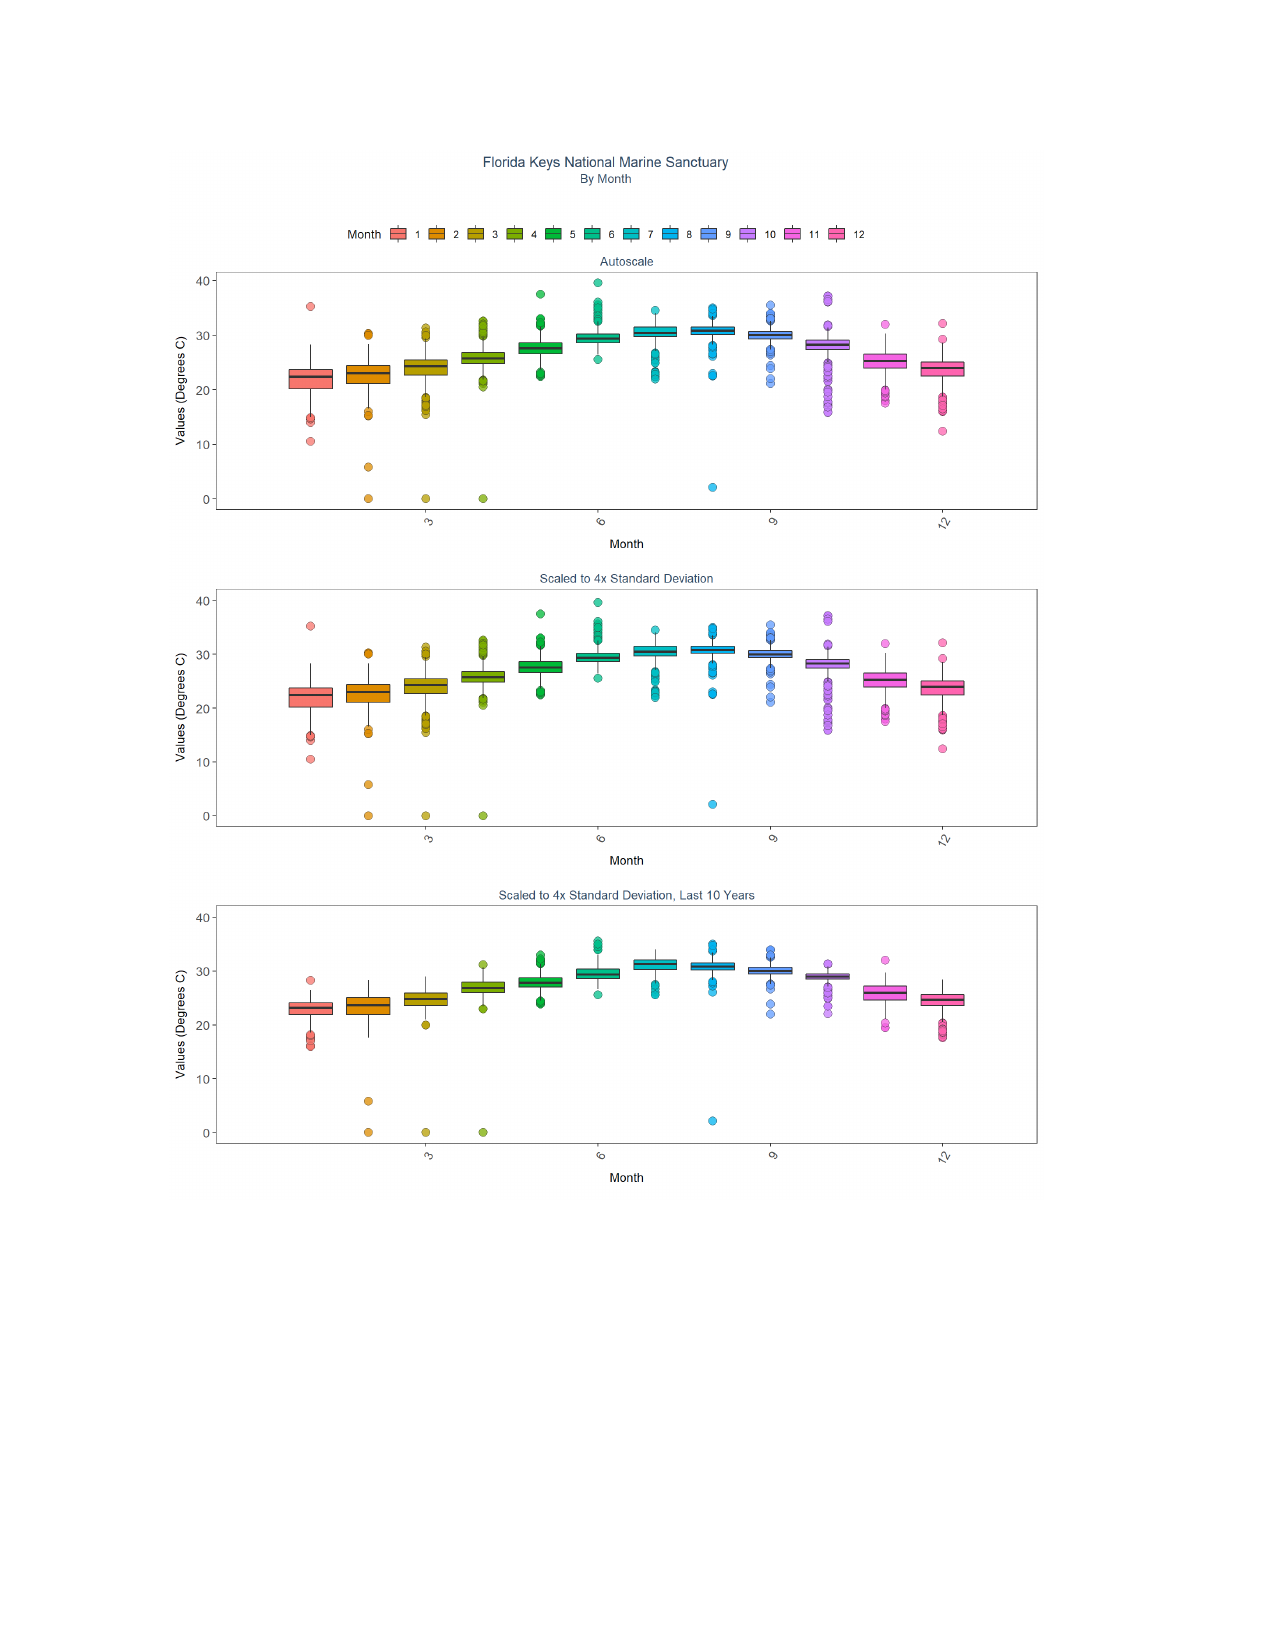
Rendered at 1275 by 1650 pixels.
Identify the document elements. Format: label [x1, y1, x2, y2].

picture [168, 150, 1044, 1200]
